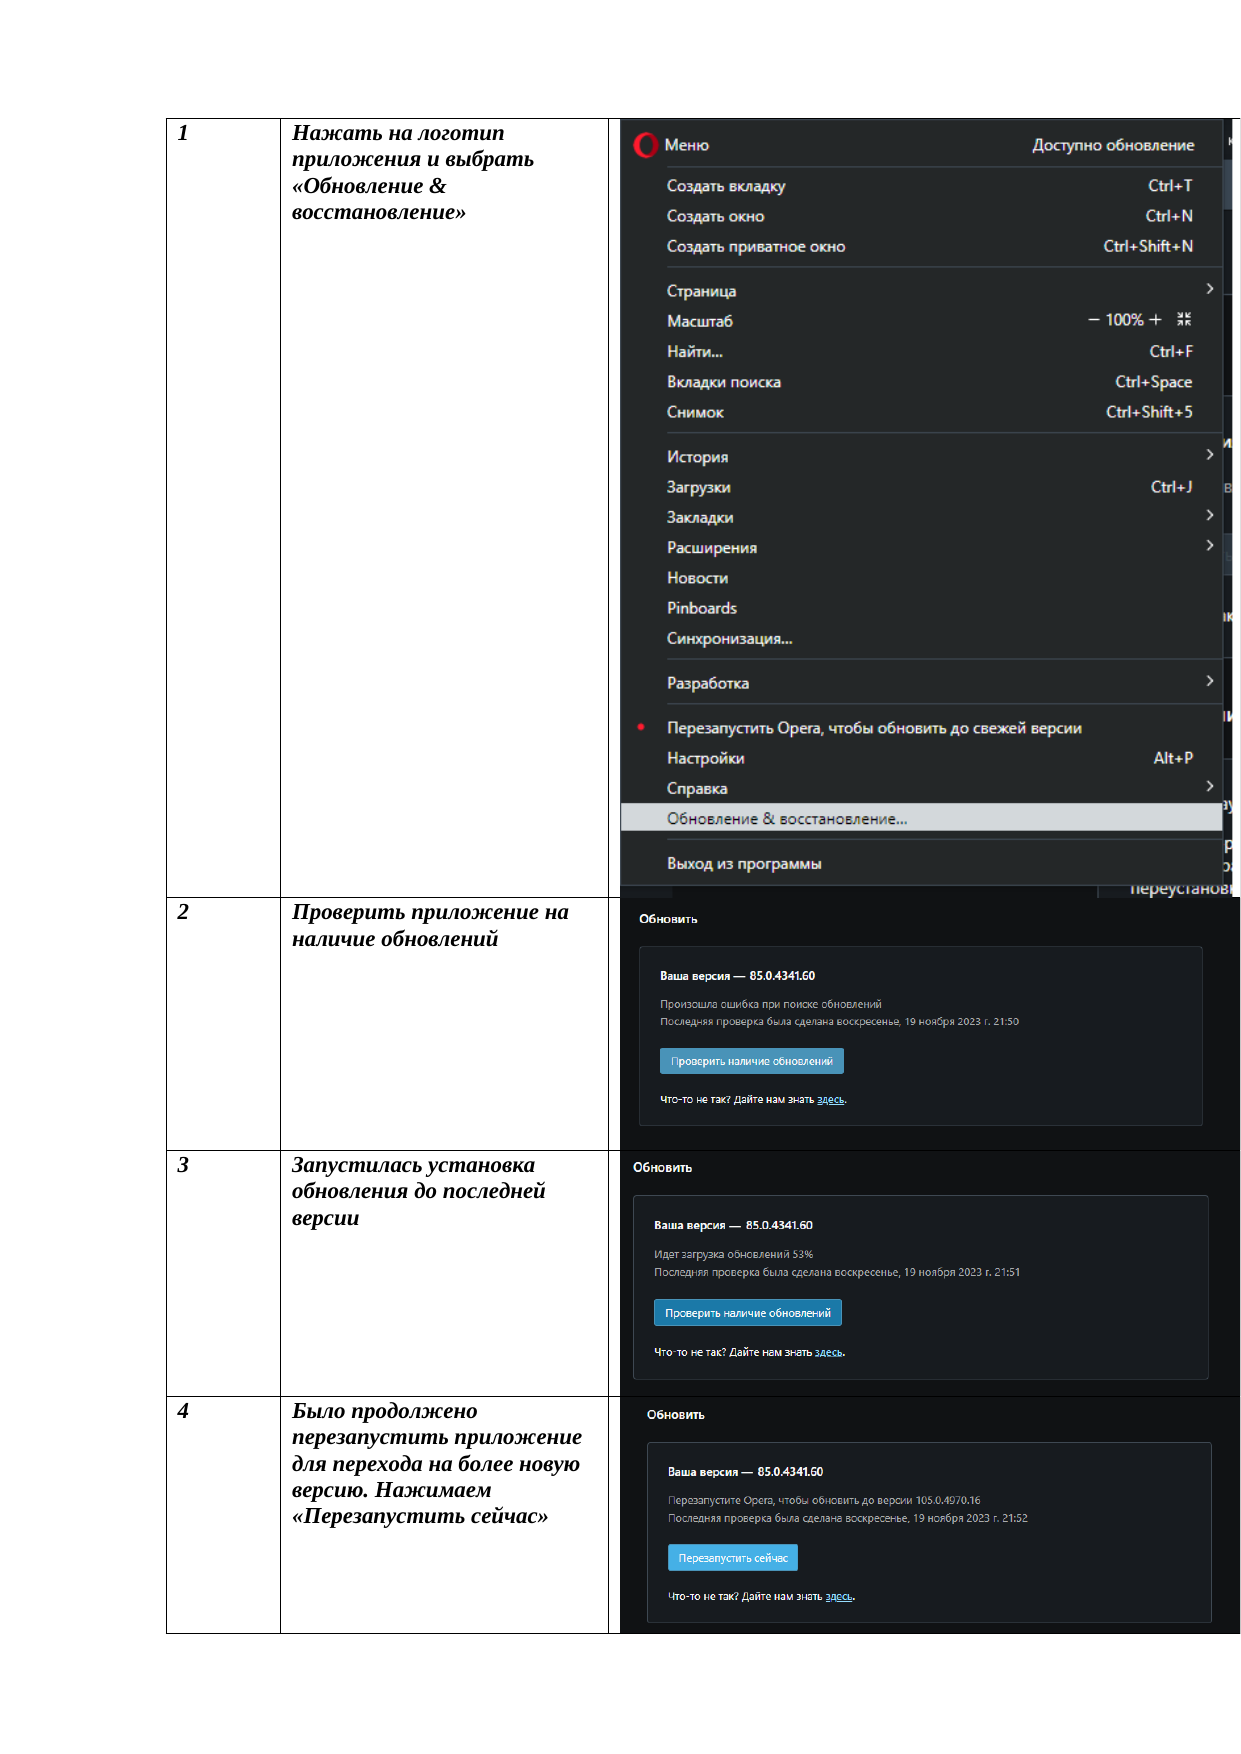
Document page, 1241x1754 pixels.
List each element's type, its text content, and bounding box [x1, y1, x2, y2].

table_cell [1233, 119, 1240, 897]
table_cell [609, 898, 620, 1150]
picture [620, 1397, 1241, 1633]
table_cell Нажать на логотип приложения и выбрать «Обновление & восстановление» [281, 119, 608, 897]
table_cell Было продолжено перезапустить приложение для перехода на более новую версию. Нажимаем «Перезапустить сейчас» [281, 1397, 608, 1633]
table_cell 2 [167, 898, 280, 1150]
table_cell [609, 119, 620, 897]
table_cell [609, 1397, 620, 1633]
table_cell 1 [167, 119, 280, 897]
table_cell Проверить приложение на наличие обновлений [281, 898, 608, 1150]
table_cell Запустилась установка обновления до последней версии [281, 1151, 608, 1396]
picture [620, 119, 1241, 1150]
table_cell 4 [167, 1397, 280, 1633]
picture [620, 1151, 1241, 1396]
table_cell [609, 1151, 620, 1396]
table_cell 3 [167, 1151, 280, 1396]
